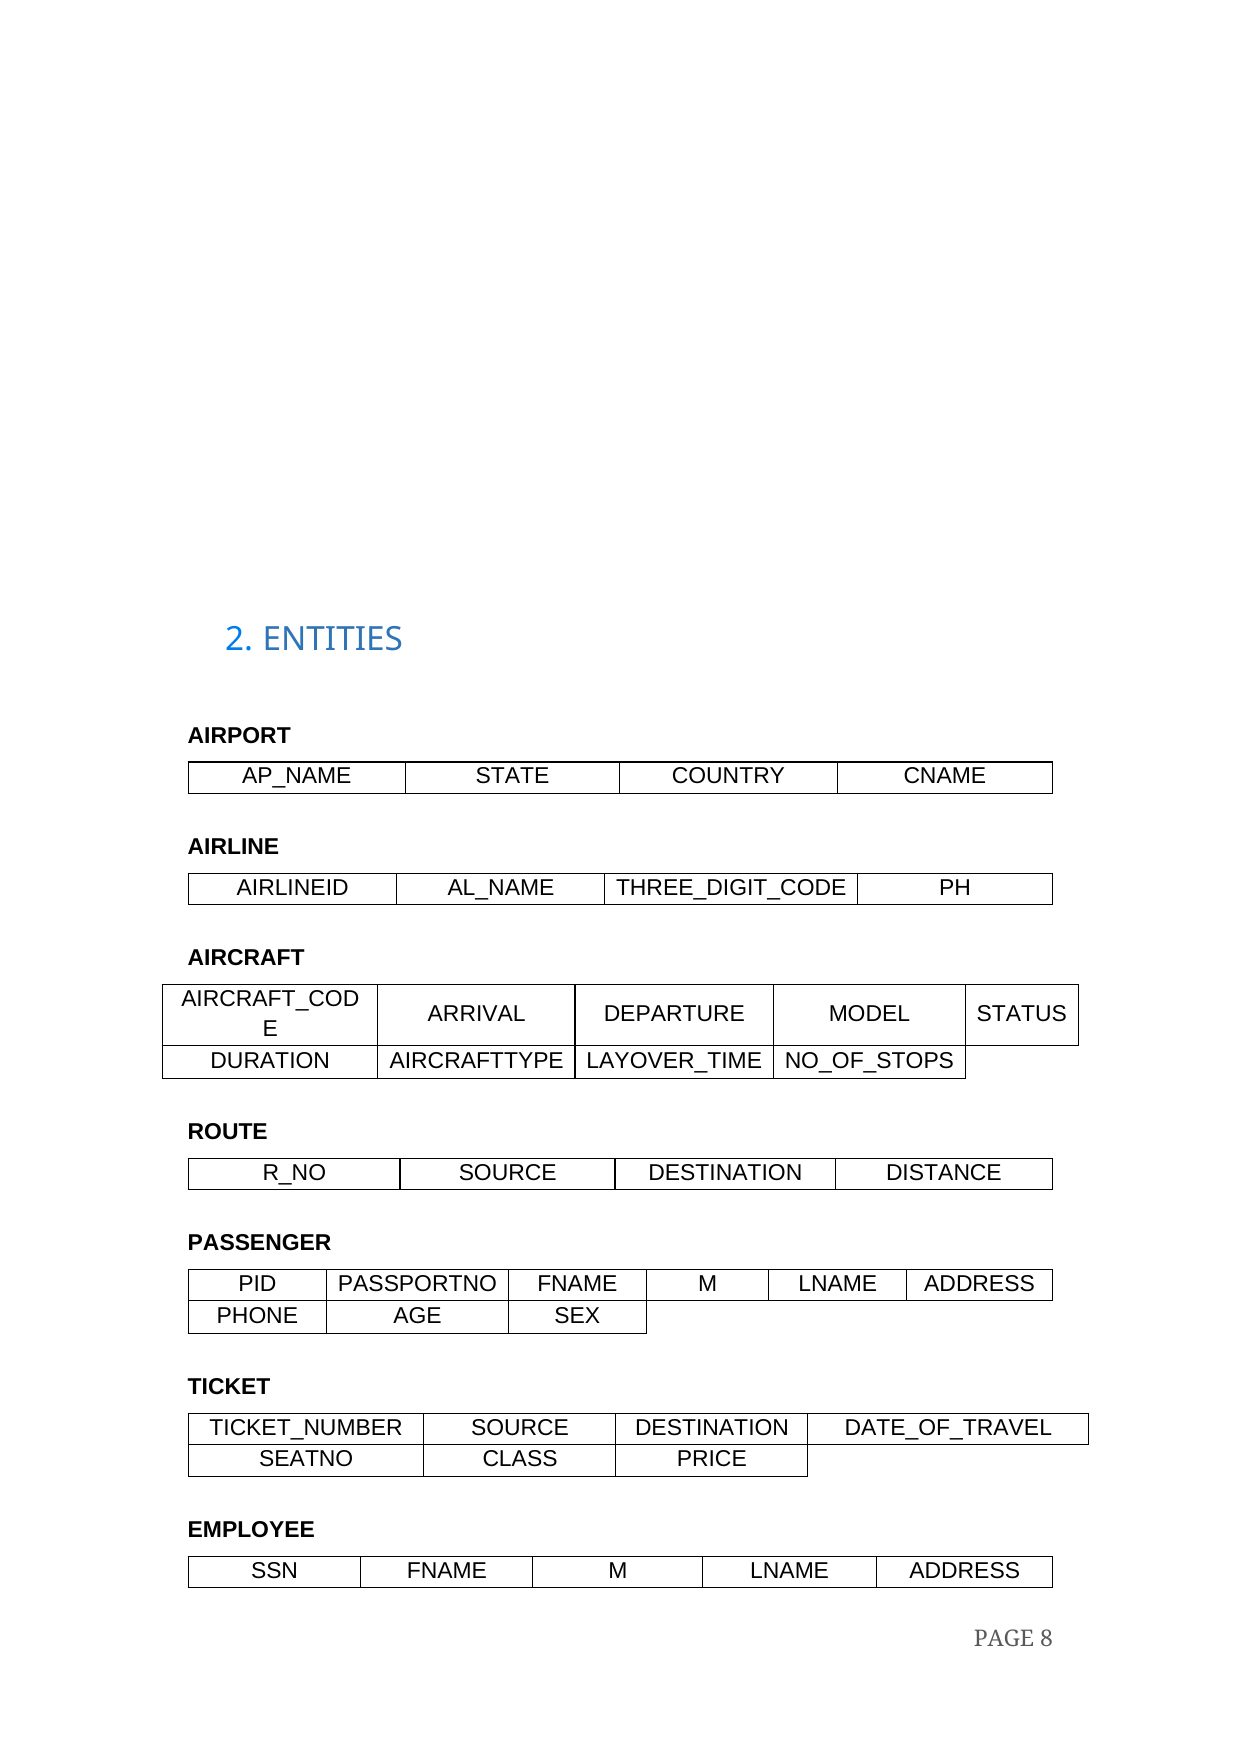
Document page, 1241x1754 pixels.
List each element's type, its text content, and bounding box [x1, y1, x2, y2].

table_cell LAYOVER_TIME [576, 1046, 773, 1078]
table_header FNAME [509, 1270, 646, 1300]
table_header LNAME [769, 1270, 906, 1300]
table_cell PHONE [189, 1301, 326, 1332]
text EMPLOYEE [187, 1516, 1053, 1543]
table_header FNAME [361, 1557, 532, 1587]
table_header PASSPORTNO [327, 1270, 508, 1300]
text PASSENGER [187, 1229, 1053, 1256]
table_header SOURCE [424, 1414, 615, 1444]
table_header CNAME [838, 763, 1052, 793]
table_header LNAME [703, 1557, 876, 1587]
table_cell AGE [327, 1301, 508, 1332]
table_header TICKET_NUMBER [189, 1414, 423, 1444]
table_header ADDRESS [907, 1270, 1052, 1300]
table_header MODEL [774, 985, 965, 1045]
table_header PH [858, 874, 1052, 904]
table_header DISTANCE [836, 1159, 1052, 1189]
table_header SSN [189, 1557, 360, 1587]
table_header DEPARTURE [576, 985, 773, 1045]
text AIRLINE [187, 833, 1053, 859]
table_header STATUS [966, 985, 1078, 1045]
table_header AL_NAME [397, 874, 604, 904]
table_cell AIRCRAFTTYPE [378, 1046, 574, 1078]
table_cell CLASS [424, 1445, 615, 1476]
list ENTITIES [225, 614, 1053, 660]
text ROUTE [187, 1118, 1053, 1144]
table_header DESTINATION [616, 1414, 807, 1444]
table_cell SEATNO [189, 1445, 423, 1476]
text AIRCRAFT [187, 944, 1053, 971]
table_header SOURCE [401, 1159, 614, 1189]
table_header AIRCRAFT_CODE [163, 985, 377, 1045]
table_header AP_NAME [189, 763, 405, 793]
table_cell SEX [509, 1301, 646, 1332]
table_header DATE_OF_TRAVEL [808, 1414, 1088, 1444]
table_header STATE [406, 763, 619, 793]
table_header PID [189, 1270, 326, 1300]
table_header DESTINATION [616, 1159, 835, 1189]
table_header AIRLINEID [189, 874, 396, 904]
table_cell NO_OF_STOPS [774, 1046, 965, 1078]
table_header THREE_DIGIT_CODE [605, 874, 857, 904]
table_header M [533, 1557, 702, 1587]
text AIRPORT [187, 722, 1053, 748]
text TICKET [187, 1373, 1053, 1399]
table_header ARRIVAL [378, 985, 574, 1045]
table_header M [647, 1270, 768, 1300]
table_cell PRICE [616, 1445, 807, 1476]
table_cell DURATION [163, 1046, 377, 1078]
table_header ADDRESS [877, 1557, 1052, 1587]
table_header R_NO [189, 1159, 399, 1189]
table_header COUNTRY [620, 763, 837, 793]
